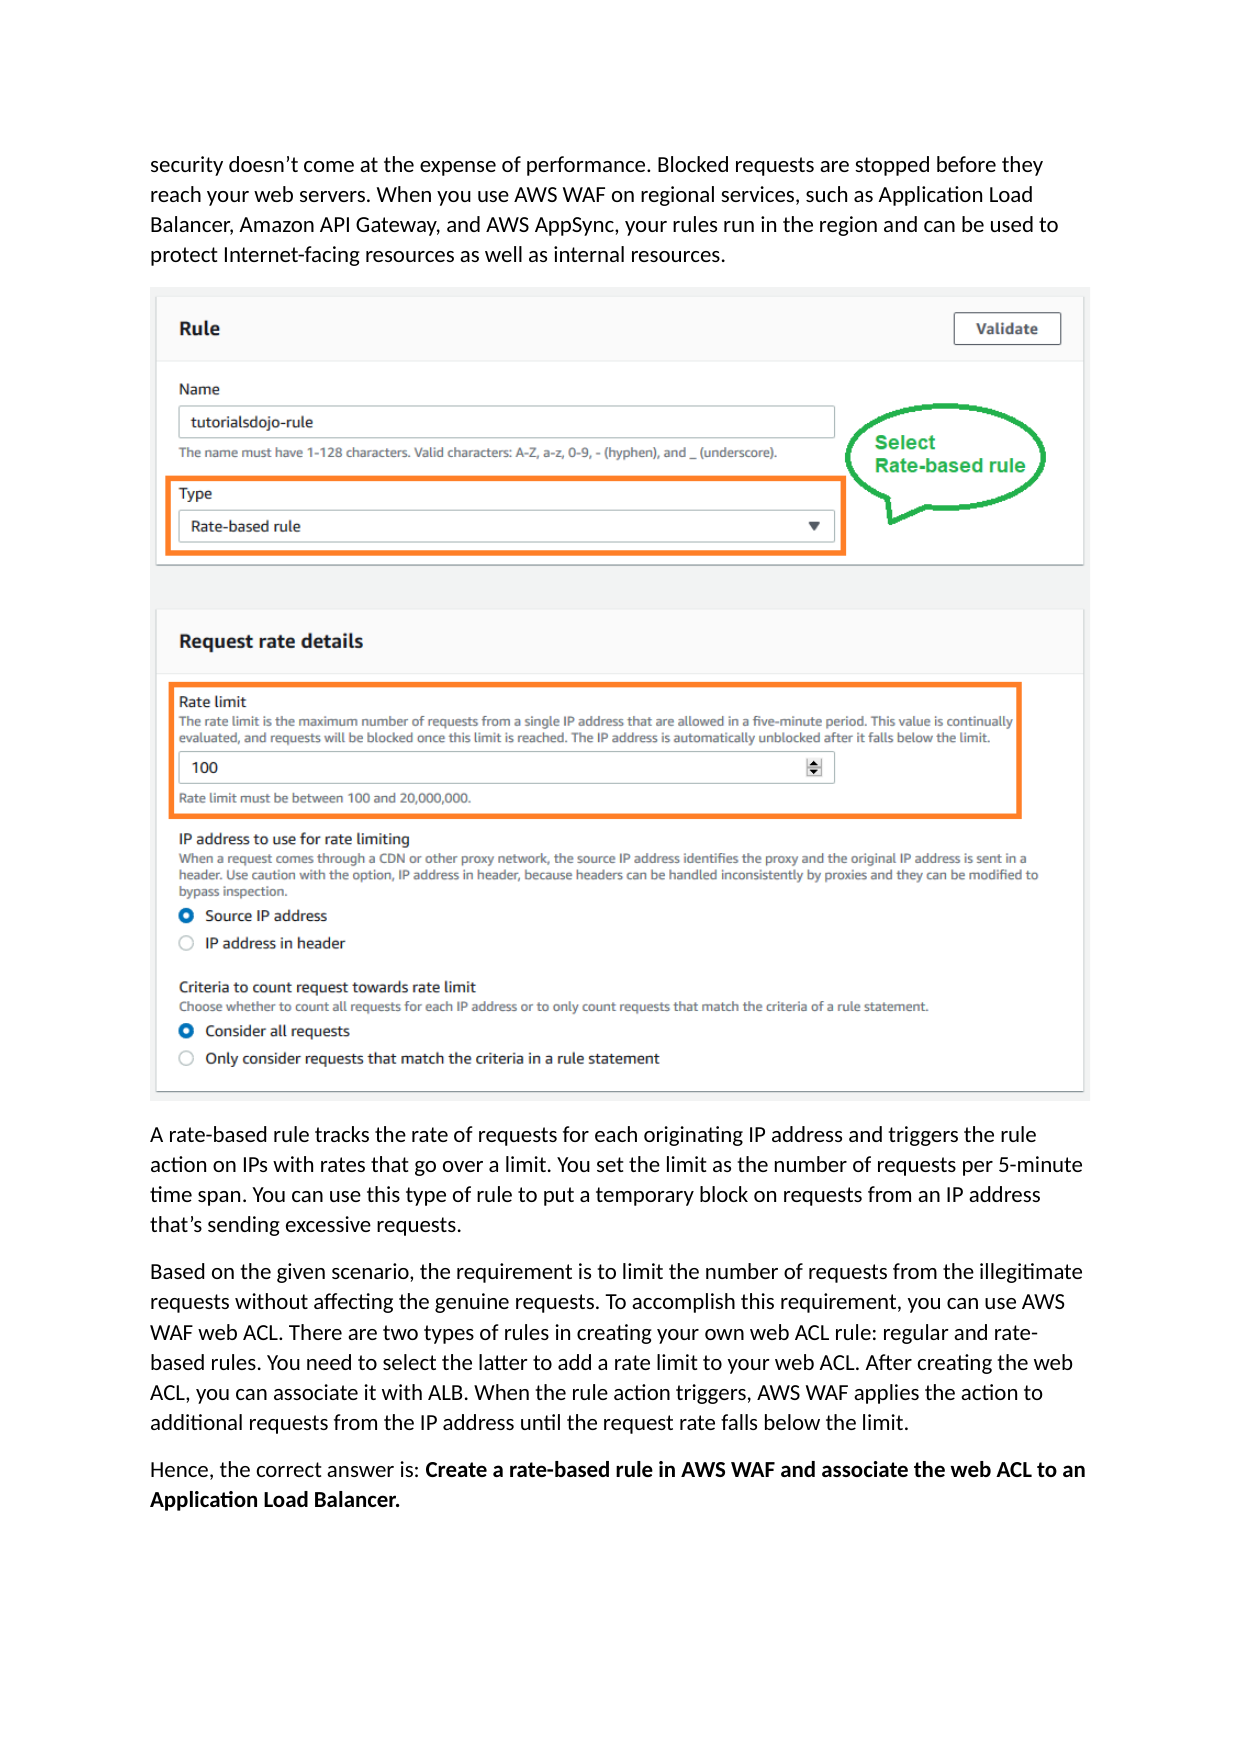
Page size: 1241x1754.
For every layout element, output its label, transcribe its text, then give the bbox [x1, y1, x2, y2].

picture [150, 287, 1091, 1101]
text Based on the given scenario, the requirement is to limit the number of requests from the illegitimate requests without affecting the genuine requests. To accomplish this requirement, you can use AWS WAF web ACL. There are two types of rules in creating your own web ACL rule: regular and rate-based rules. You need to select the latter to add a rate limit to your web ACL. After creating the web ACL, you can associate it with ALB. When the rule action triggers, AWS WAF applies the action to additional requests from the IP address until the request rate falls below the limit. [150, 1257, 1090, 1436]
text Hence, the correct answer is: Create a rate-based rule in AWS WAF and associate the web ACL to an Application Load Balancer. [150, 1455, 1090, 1513]
text A rate-based rule tracks the rate of requests for each originating IP address and triggers the rule action on IPs with rates that go over a limit. You set the limit as the number of requests per 5-minute time span. You can use this type of rule to put a temporary block on requests from an IP address that’s sending excessive requests. [150, 1120, 1090, 1238]
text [150, 150, 1090, 269]
